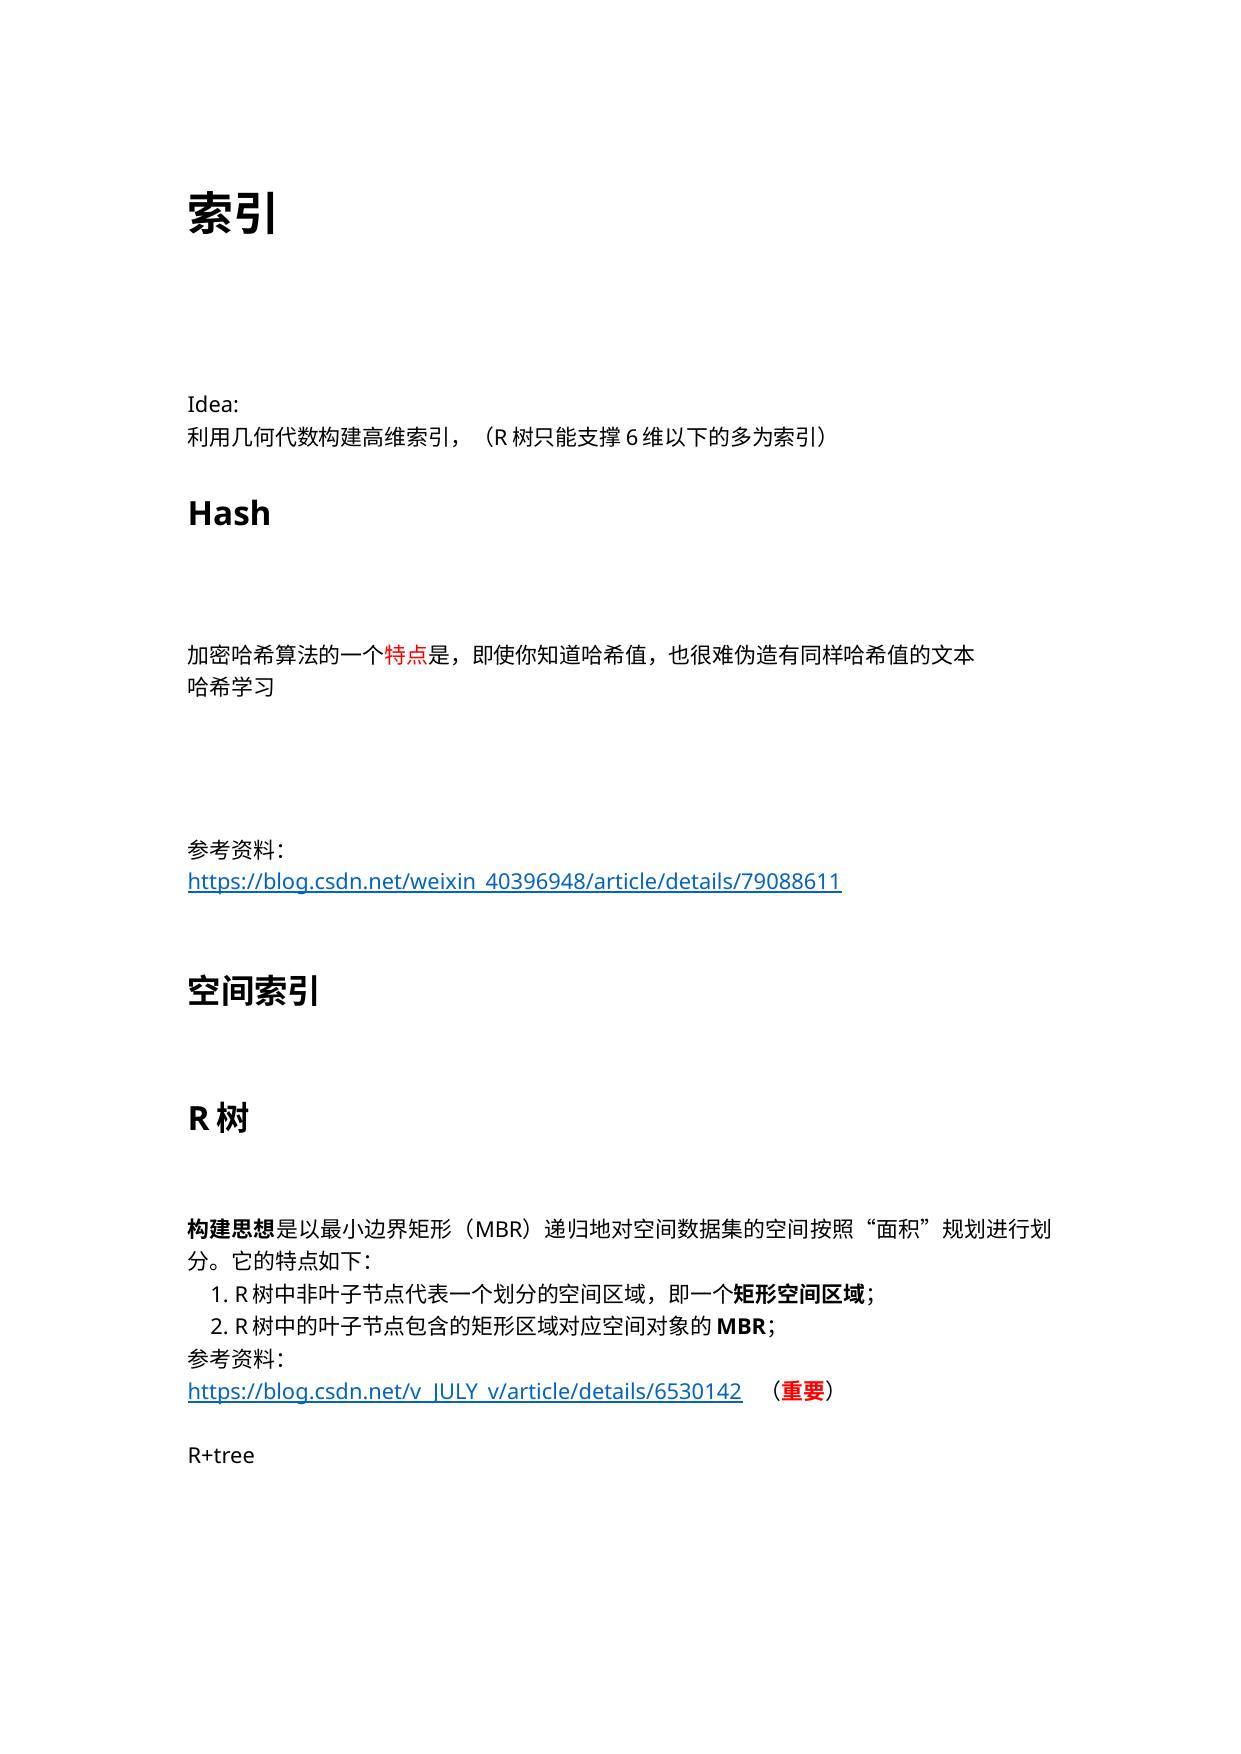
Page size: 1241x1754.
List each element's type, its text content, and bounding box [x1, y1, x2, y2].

text https://blog.csdn.net/v_JULY_v/article/details/6530142 （重要） [187, 1374, 1053, 1406]
subtitle 索引 [187, 162, 1053, 259]
subtitle 空间索引 [187, 957, 1053, 1022]
text 加密哈希算法的一个特点是，即使你知道哈希值，也很难伪造有同样哈希值的文本 [187, 637, 1053, 670]
text 利用几何代数构建高维索引，（R树只能支撑6维以下的多为索引） [187, 420, 1053, 452]
text Idea: [187, 387, 1053, 420]
text 2. R树中的叶子节点包含的矩形区域对应空间对象的MBR； [187, 1309, 1053, 1341]
text 参考资料： [187, 832, 1053, 865]
subtitle Hash [187, 479, 1053, 544]
text 构建思想是以最小边界矩形（MBR）递归地对空间数据集的空间按照“面积”规划进行划分。它的特点如下： [187, 1211, 1053, 1276]
text 参考资料： [187, 1341, 1053, 1374]
text R+tree [187, 1439, 1053, 1471]
text https://blog.csdn.net/weixin_40396948/article/details/79088611 [187, 865, 1053, 897]
text 1. R树中非叶子节点代表一个划分的空间区域，即一个矩形空间区域； [187, 1276, 1053, 1309]
subtitle R树 [187, 1084, 1053, 1149]
text 哈希学习 [187, 670, 1053, 702]
